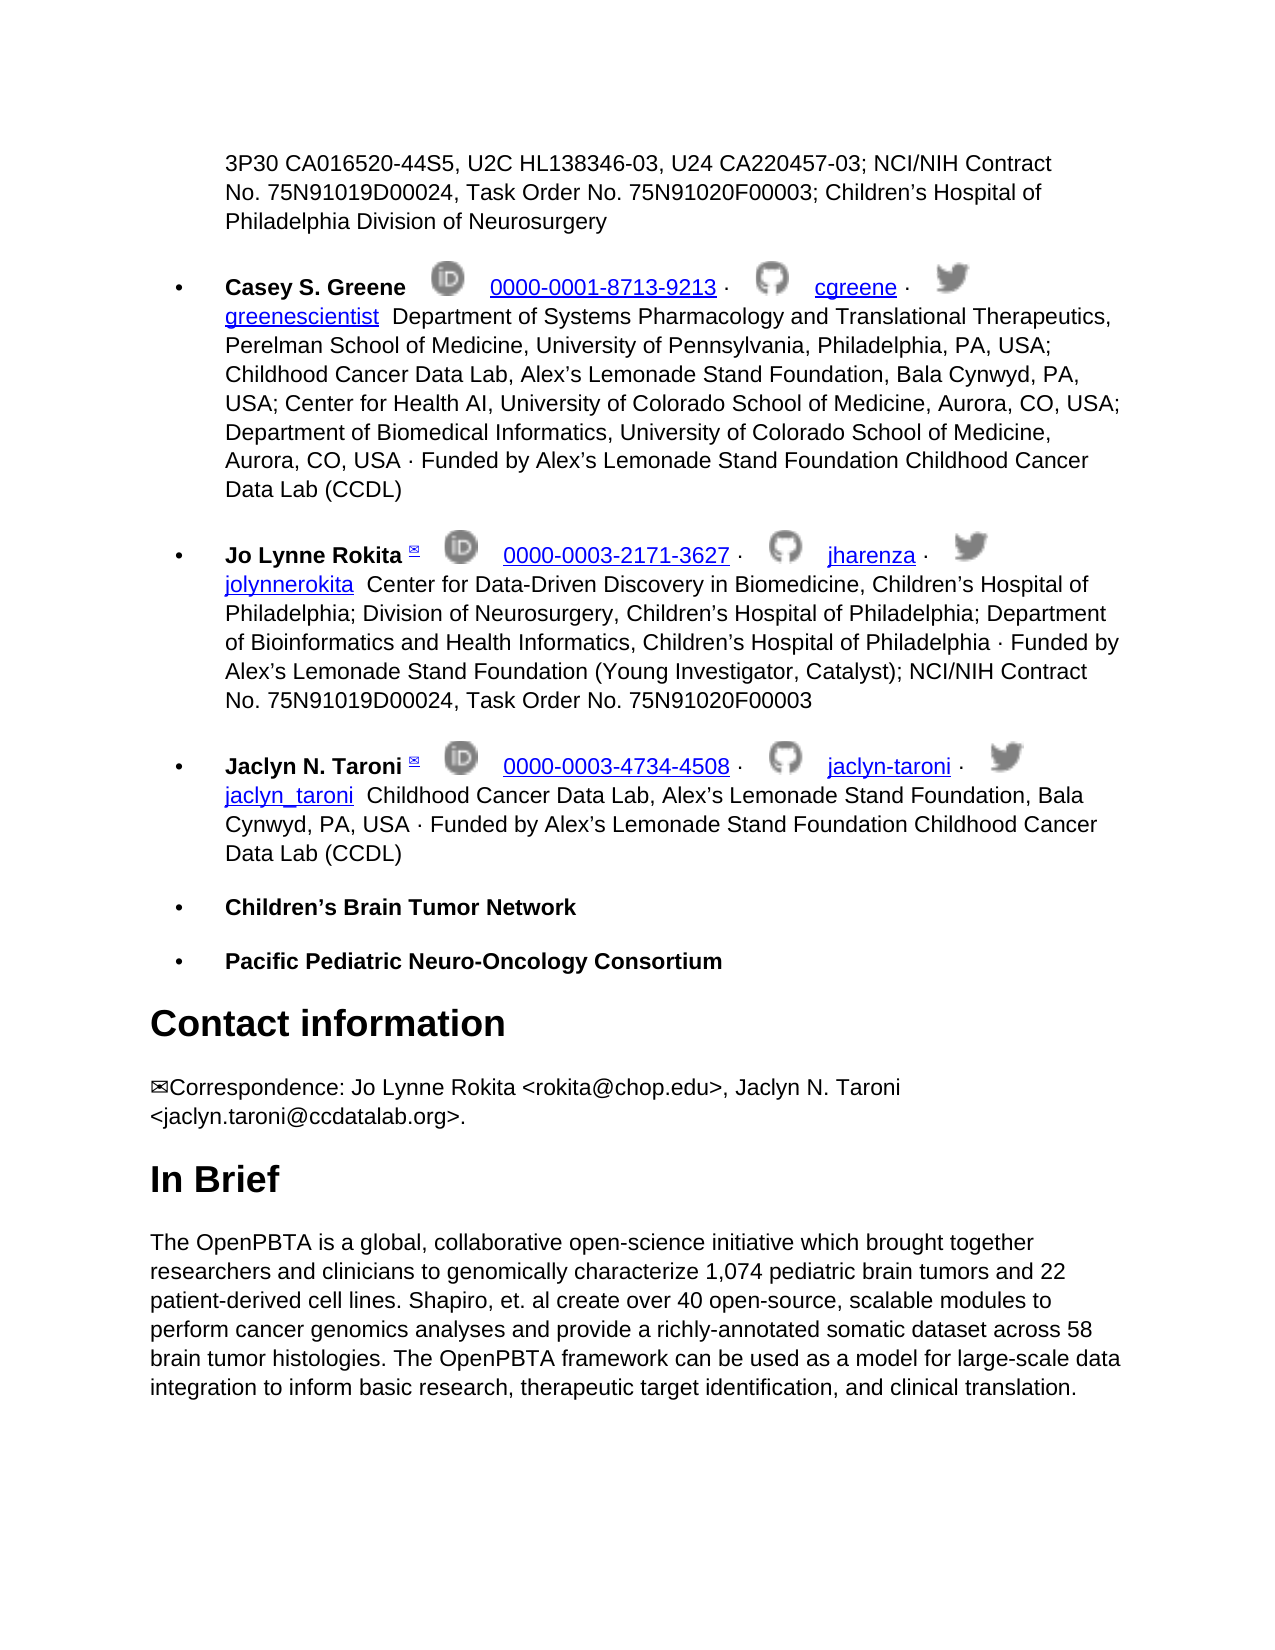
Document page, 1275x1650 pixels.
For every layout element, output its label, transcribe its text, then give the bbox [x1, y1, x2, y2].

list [175, 150, 1125, 234]
picture [444, 530, 478, 564]
list Jaclyn N. Taroni ✉ 0000-0003-4734-4508 · jaclyn-taroni · jaclyn_taroni Childhood Cancer Data Lab, Alex’s Lemonade Stand Foundation, Bala Cynwyd, PA, USA · Funded by Alex’s Lemonade Stand Foundation Childhood Cancer Data Lab (CCDL) [175, 741, 1125, 866]
picture [444, 741, 478, 775]
picture [769, 741, 803, 775]
picture [936, 261, 970, 296]
list Jo Lynne Rokita ✉ 0000-0003-2171-3627 · jharenza · jolynnerokita Center for Data-Driven Discovery in Biomedicine, Children’s Hospital of Philadelphia; Division of Neurosurgery, Children’s Hospital of Philadelphia; Department of Bioinformatics and Health Informatics, Children’s Hospital of Philadelphia · Funded by Alex’s Lemonade Stand Foundation (Young Investigator, Catalyst); NCI/NIH Contract No. 75N91019D00024, Task Order No. 75N91020F00003 [175, 530, 1125, 713]
list Pacific Pediatric Neuro-Oncology Consortium [175, 948, 1125, 974]
subtitle Contact information [150, 1002, 1125, 1045]
picture [769, 530, 803, 564]
picture [954, 530, 989, 564]
subtitle In Brief [150, 1157, 1125, 1200]
text The OpenPBTA is a global, collaborative open-science initiative which brought together researchers and clinicians to genomically characterize 1,074 pediatric brain tumors and 22 patient-derived cell lines. Shapiro, et. al create over 40 open-source, scalable modules to perform cancer genomics analyses and provide a richly-annotated somatic dataset across 58 brain tumor histologies. The OpenPBTA framework can be used as a model for large-scale data integration to inform basic research, therapeutic target identification, and clinical translation. [150, 1229, 1125, 1401]
picture [755, 261, 789, 296]
picture [431, 261, 465, 296]
list Casey S. Greene 0000-0001-8713-9213 · cgreene · greenescientist Department of Systems Pharmacology and Translational Therapeutics, Perelman School of Medicine, University of Pennsylvania, Philadelphia, PA, USA; Childhood Cancer Data Lab, Alex’s Lemonade Stand Foundation, Bala Cynwyd, PA, USA; Center for Health AI, University of Colorado School of Medicine, Aurora, CO, USA; Department of Biomedical Informatics, University of Colorado School of Medicine, Aurora, CO, USA · Funded by Alex’s Lemonade Stand Foundation Childhood Cancer Data Lab (CCDL) [175, 262, 1125, 503]
picture [990, 741, 1024, 775]
text ✉Correspondence: Jo Lynne Rokita <rokita@chop.edu>, Jaclyn N. Taroni <jaclyn.taroni@ccdatalab.org>. [150, 1074, 1125, 1129]
list Children’s Brain Tumor Network [175, 894, 1125, 920]
